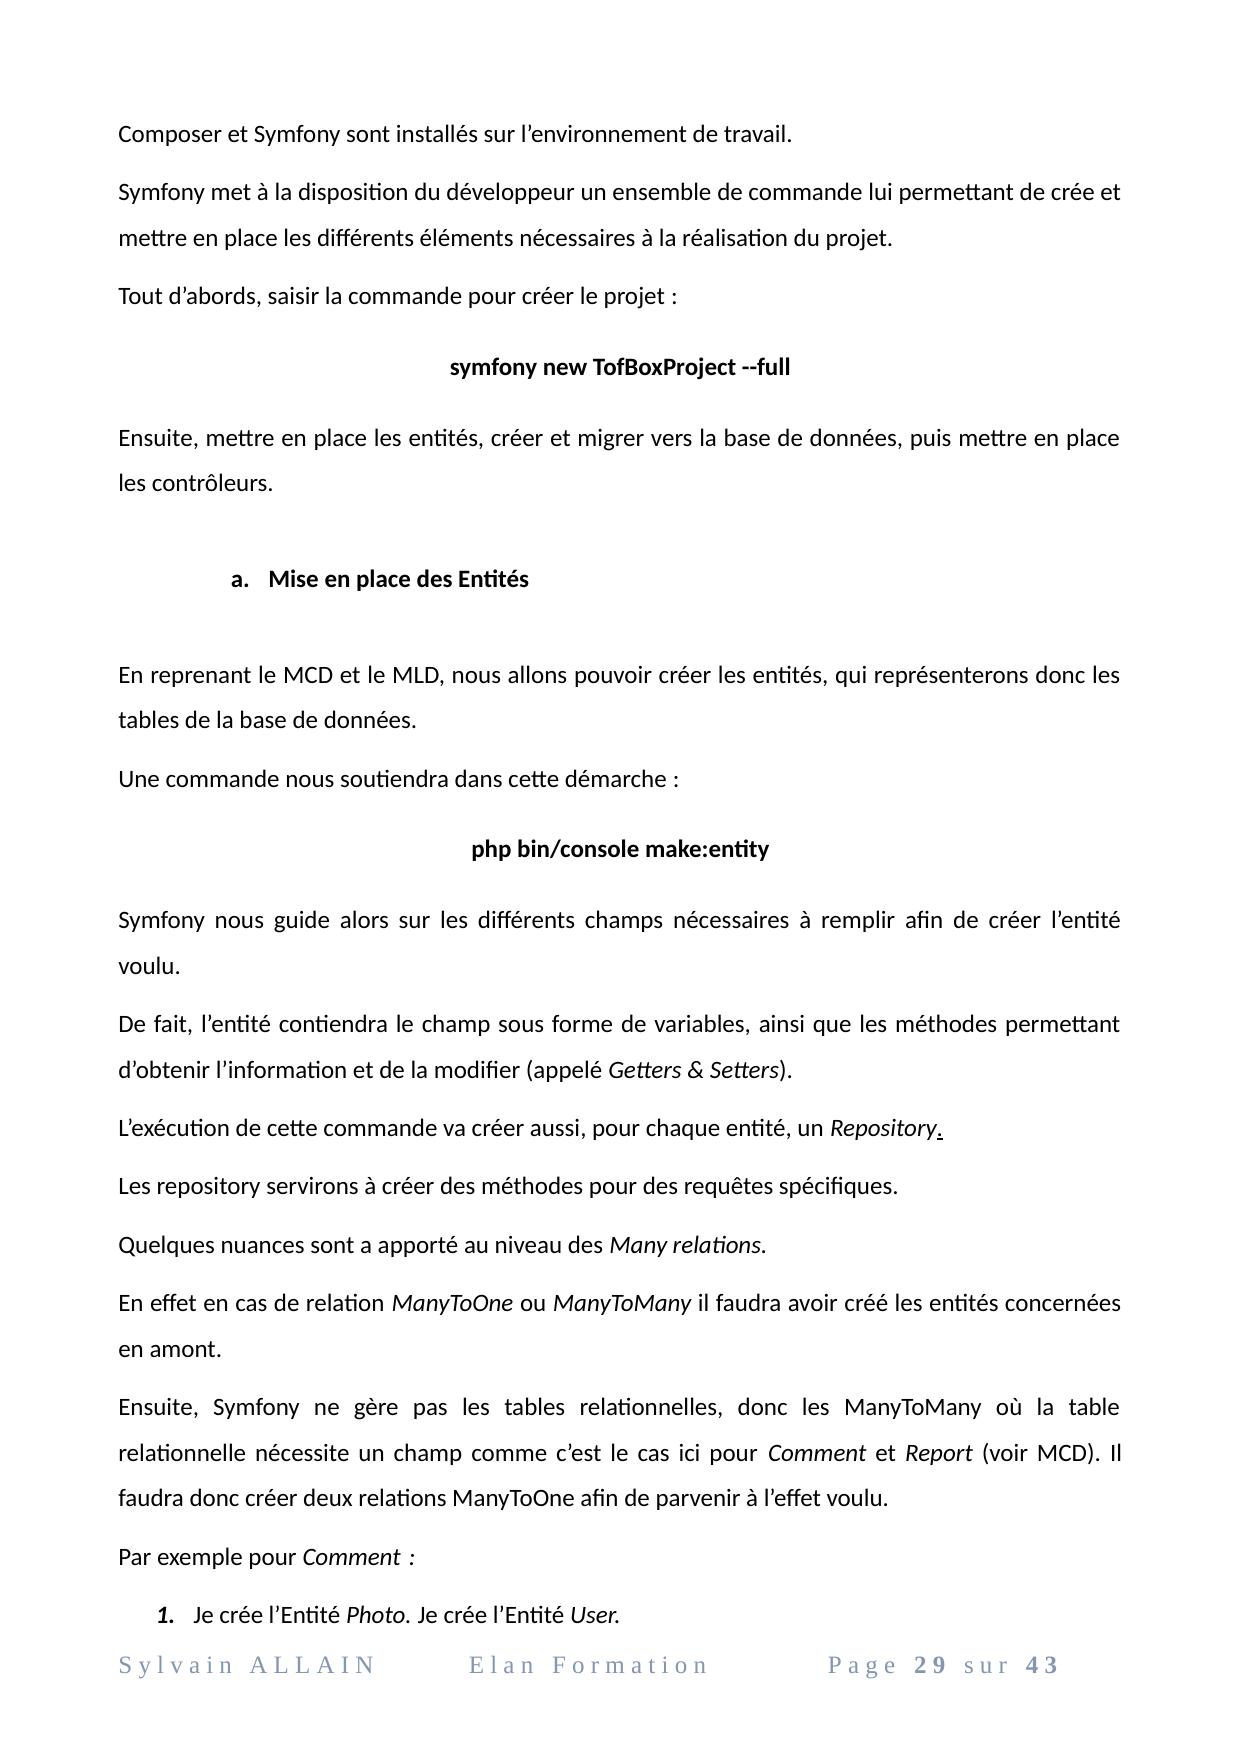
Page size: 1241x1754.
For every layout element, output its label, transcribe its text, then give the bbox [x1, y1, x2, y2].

text En reprenant le MCD et le MLD, nous allons pouvoir créer les entités, qui représenterons donc les tables de la base de données. [118, 659, 1122, 735]
text Symfony nous guide alors sur les différents champs nécessaires à remplir afin de créer l’entité voulu. [118, 904, 1122, 981]
list Je crée l’Entité Photo. Je crée l’Entité User. [156, 1599, 1122, 1629]
text Quelques nuances sont a apporté au niveau des Many relations. [118, 1229, 1122, 1259]
text En effet en cas de relation ManyToOne ou ManyToMany il faudra avoir créé les entités concernées en amont. [118, 1287, 1122, 1363]
text Les repository servirons à créer des méthodes pour des requêtes spécifiques. [118, 1171, 1122, 1201]
list Mise en place des Entités [231, 563, 1122, 594]
text Symfony met à la disposition du développeur un ensemble de commande lui permettant de crée et mettre en place les différents éléments nécessaires à la réalisation du projet. [118, 176, 1122, 253]
text Ensuite, mettre en place les entités, créer et migrer vers la base de données, puis mettre en place les contrôleurs. [118, 422, 1122, 498]
text Une commande nous soutiendra dans cette démarche : [118, 763, 1122, 793]
text De fait, l’entité contiendra le champ sous forme de variables, ainsi que les méthodes permettant d’obtenir l’information et de la modifier (appelé Getters & Setters). [118, 1008, 1122, 1084]
text php bin/console make:entity [118, 834, 1122, 864]
text Par exemple pour Comment : [118, 1541, 1122, 1571]
text symfony new TofBoxProject --full [118, 351, 1122, 382]
text Ensuite, Symfony ne gère pas les tables relationnelles, donc les ManyToMany où la table relationnelle nécessite un champ comme c’est le cas ici pour Comment et Report (voir MCD). Il faudra donc créer deux relations ManyToOne afin de parvenir à l’effet voulu. [118, 1391, 1122, 1513]
text Composer et Symfony sont installés sur l’environnement de travail. [118, 118, 1122, 149]
text L’exécution de cette commande va créer aussi, pour chaque entité, un Repository. [118, 1112, 1122, 1143]
text Tout d’abords, saisir la commande pour créer le projet : [118, 280, 1122, 311]
